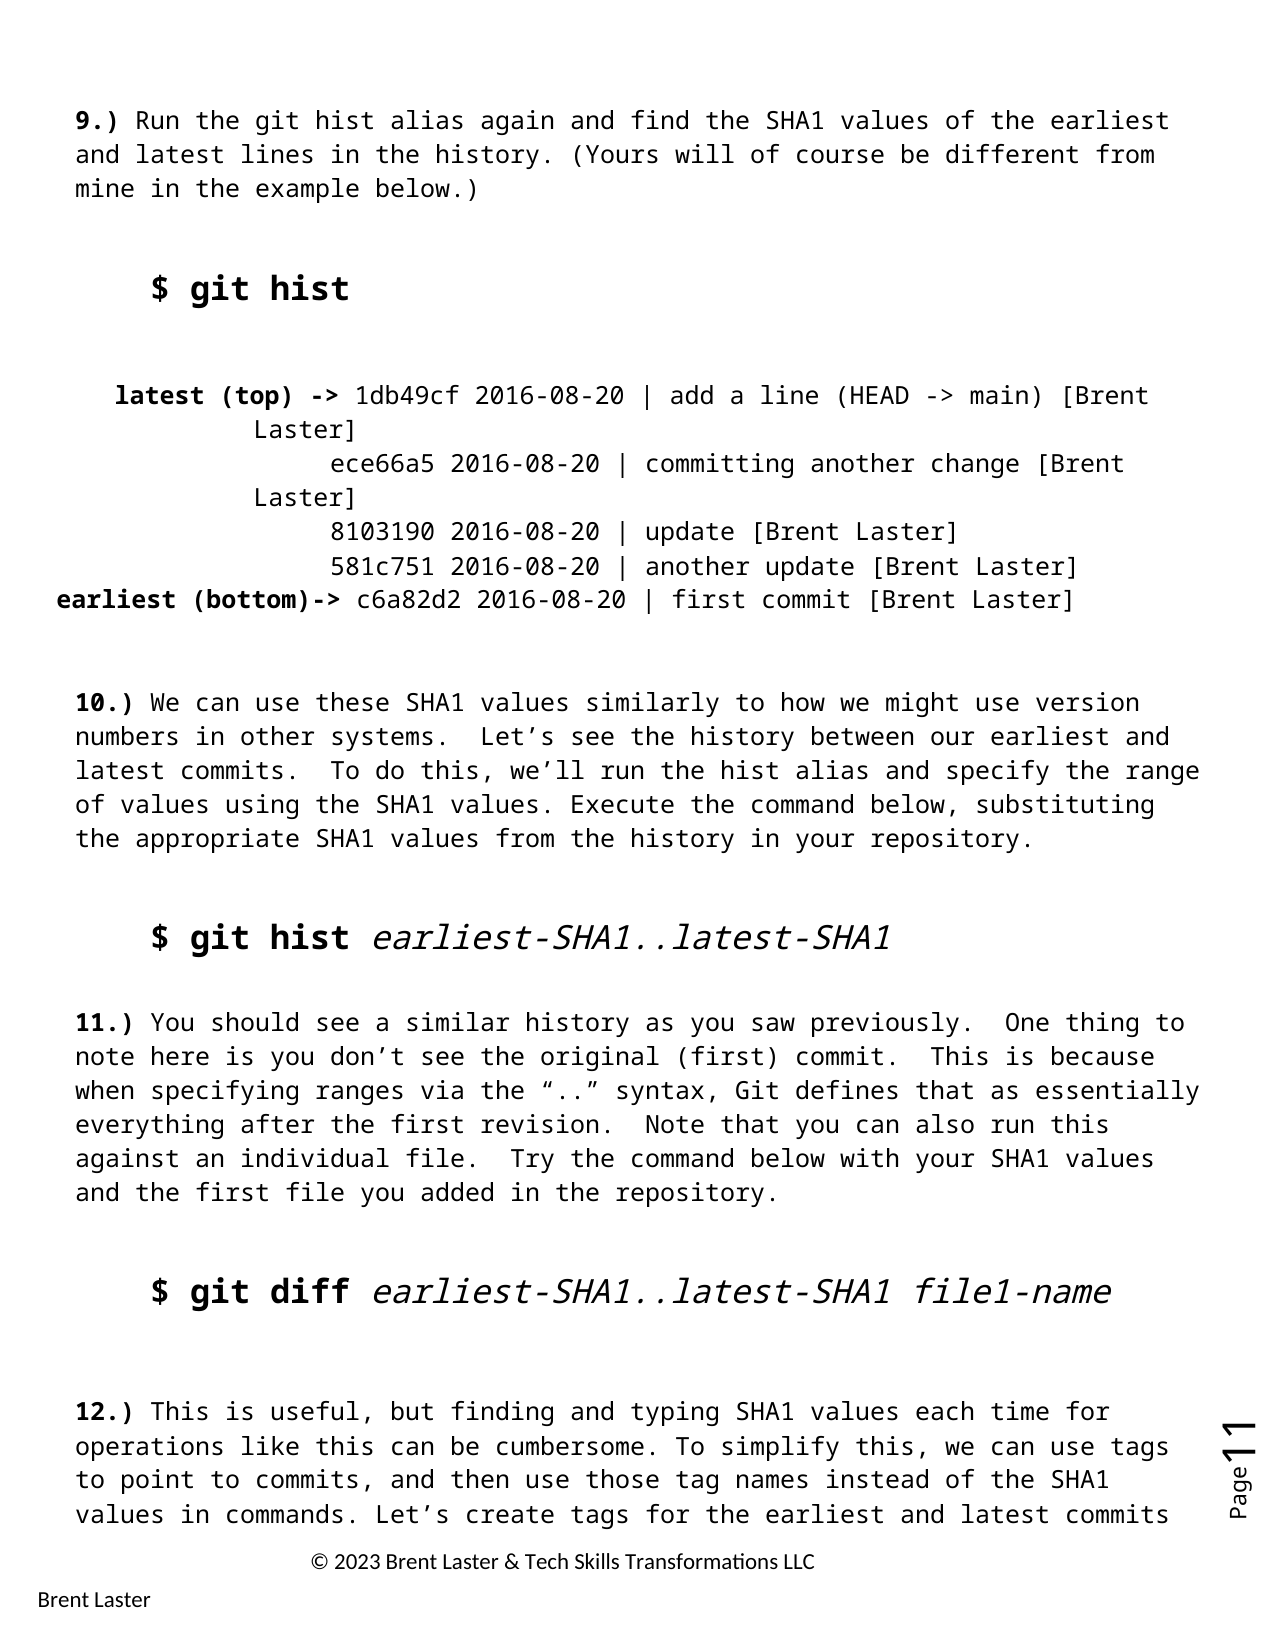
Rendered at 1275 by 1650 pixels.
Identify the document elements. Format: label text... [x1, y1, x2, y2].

text 581c751 2016-08-20 | another update [Brent Laster] [253, 548, 1200, 582]
text ece66a5 2016-08-20 | committing another change [Brent Laster] [253, 446, 1200, 514]
text $ git hist earliest-SHA1..latest-SHA1 [150, 914, 1200, 959]
text $ git hist [150, 264, 1200, 310]
text 11.) You should see a similar history as you saw previously. One thing to note here is you don’t see the original (first) commit. This is because when specifying ranges via the “..” syntax, Git defines that as essentially everything after the first revision. Note that you can also run this against an individual file. Try the command below with your SHA1 values and the first file you added in the repository. [75, 1004, 1200, 1209]
text $ git diff earliest-SHA1..latest-SHA1 file1-name [150, 1268, 1200, 1313]
text latest (top) -> 1db49cf 2016-08-20 | add a line (HEAD -> main) [Brent Laster] [84, 378, 1200, 446]
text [75, 1394, 1200, 1530]
text 8103190 2016-08-20 | update [Brent Laster] [253, 514, 1200, 548]
text 10.) We can use these SHA1 values similarly to how we might use version numbers in other systems. Let’s see the history between our earliest and latest commits. To do this, we’ll run the hist alias and specify the range of values using the SHA1 values. Execute the command below, substituting the appropriate SHA1 values from the history in your repository. [75, 684, 1200, 855]
text 9.) Run the git hist alias again and find the SHA1 values of the earliest and latest lines in the history. (Yours will of course be different from mine in the example below.) [75, 103, 1200, 205]
text earliest (bottom)-> c6a82d2 2016-08-20 | first commit [Brent Laster] [56, 582, 1200, 616]
